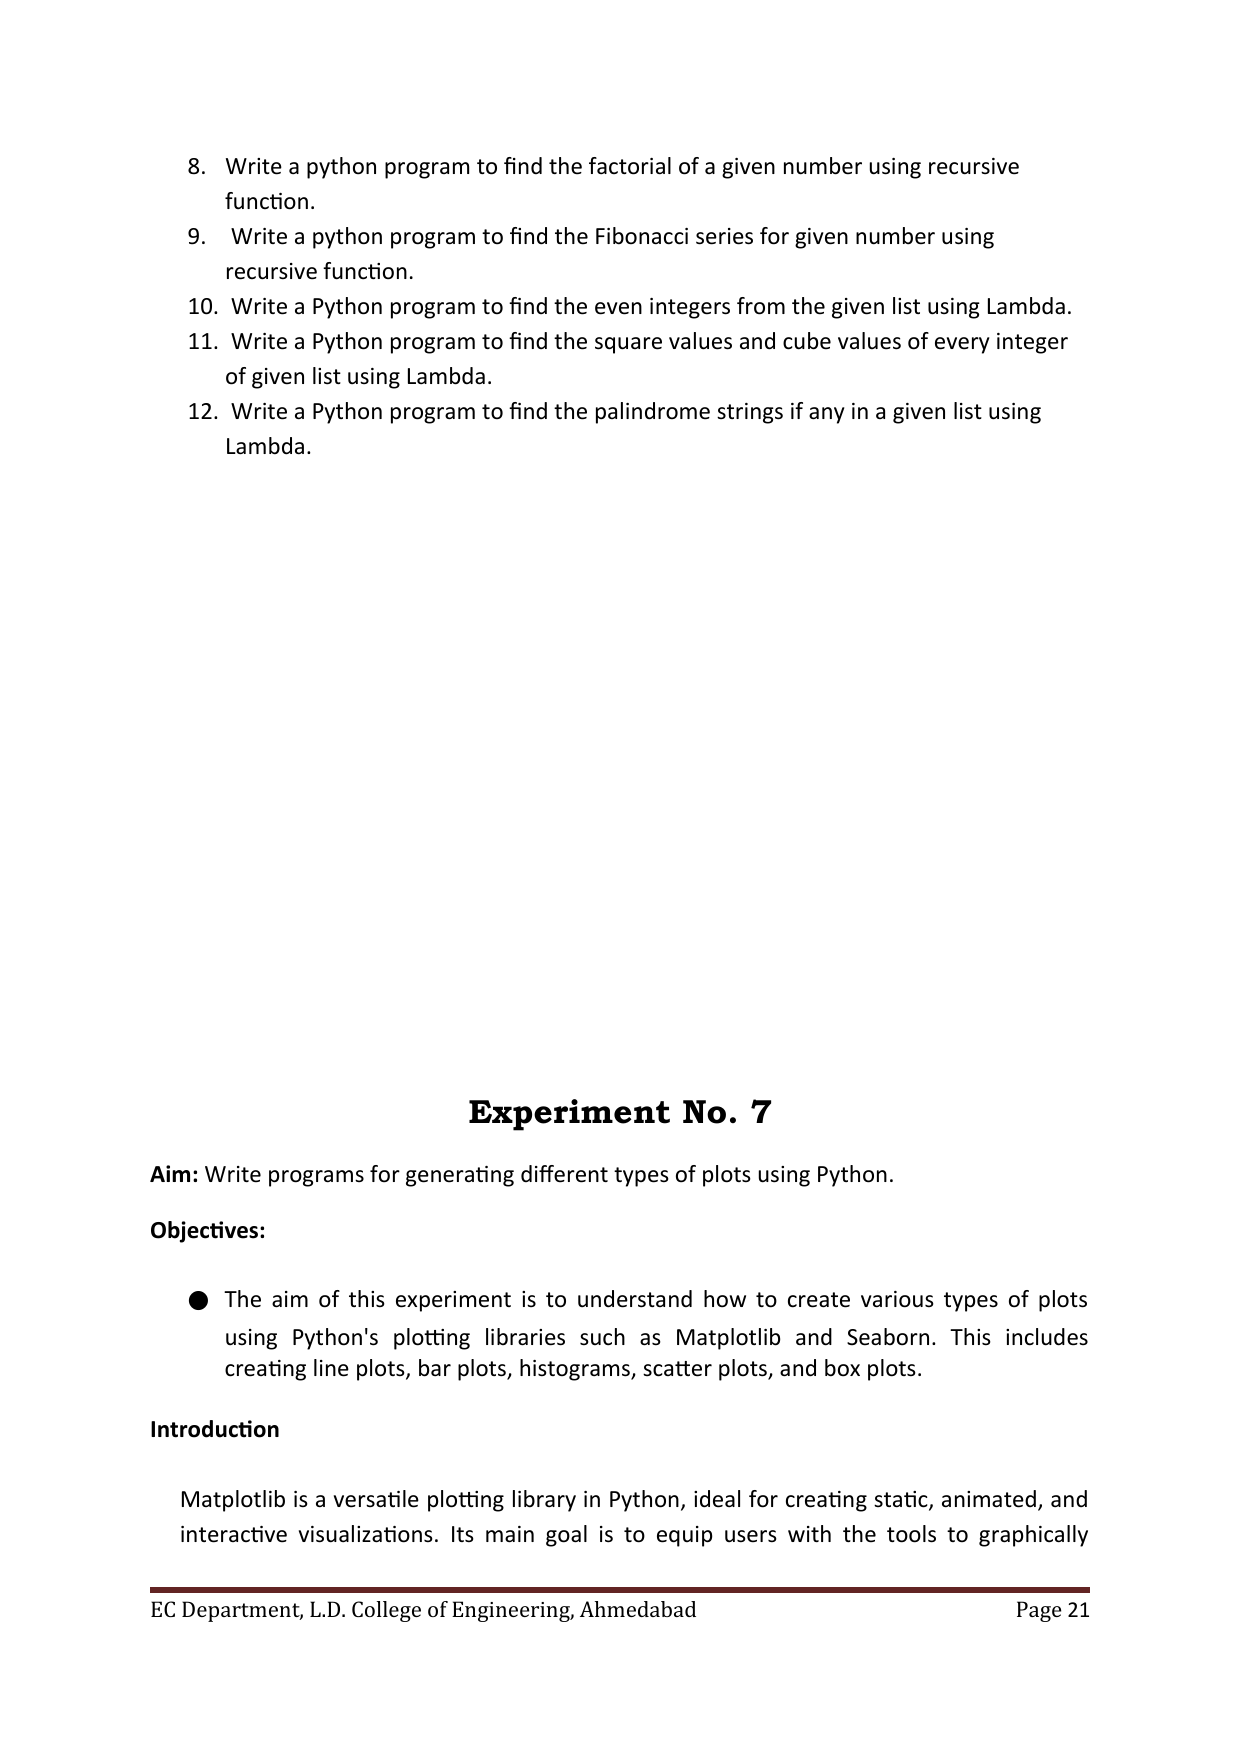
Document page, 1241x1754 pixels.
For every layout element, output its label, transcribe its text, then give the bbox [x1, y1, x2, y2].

list Write a Python program to find the square values and cube values of every integer of given list using Lambda. [187, 325, 1090, 391]
list Write a Python program to find the palindrome strings if any in a given list using Lambda. [187, 395, 1090, 461]
text Introduction [150, 1413, 1090, 1443]
list Write a python program to find the factorial of a given number using recursive function. [187, 150, 1090, 216]
text Objectives: [150, 1214, 1090, 1245]
text Experiment No. 7 [150, 1092, 1090, 1132]
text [179, 1483, 1090, 1548]
list Write a python program to find the Fibonacci series for given number using recursive function. [187, 220, 1090, 286]
list The aim of this experiment is to understand how to create various types of plots using Python's plotting libraries such as Matplotlib and Seaborn. This includes creating line plots, bar plots, histograms, scatter plots, and box plots. [187, 1270, 1090, 1382]
list Write a Python program to find the even integers from the given list using Lambda. [187, 290, 1090, 321]
text Aim: Write programs for generating different types of plots using Python. [150, 1158, 1090, 1189]
